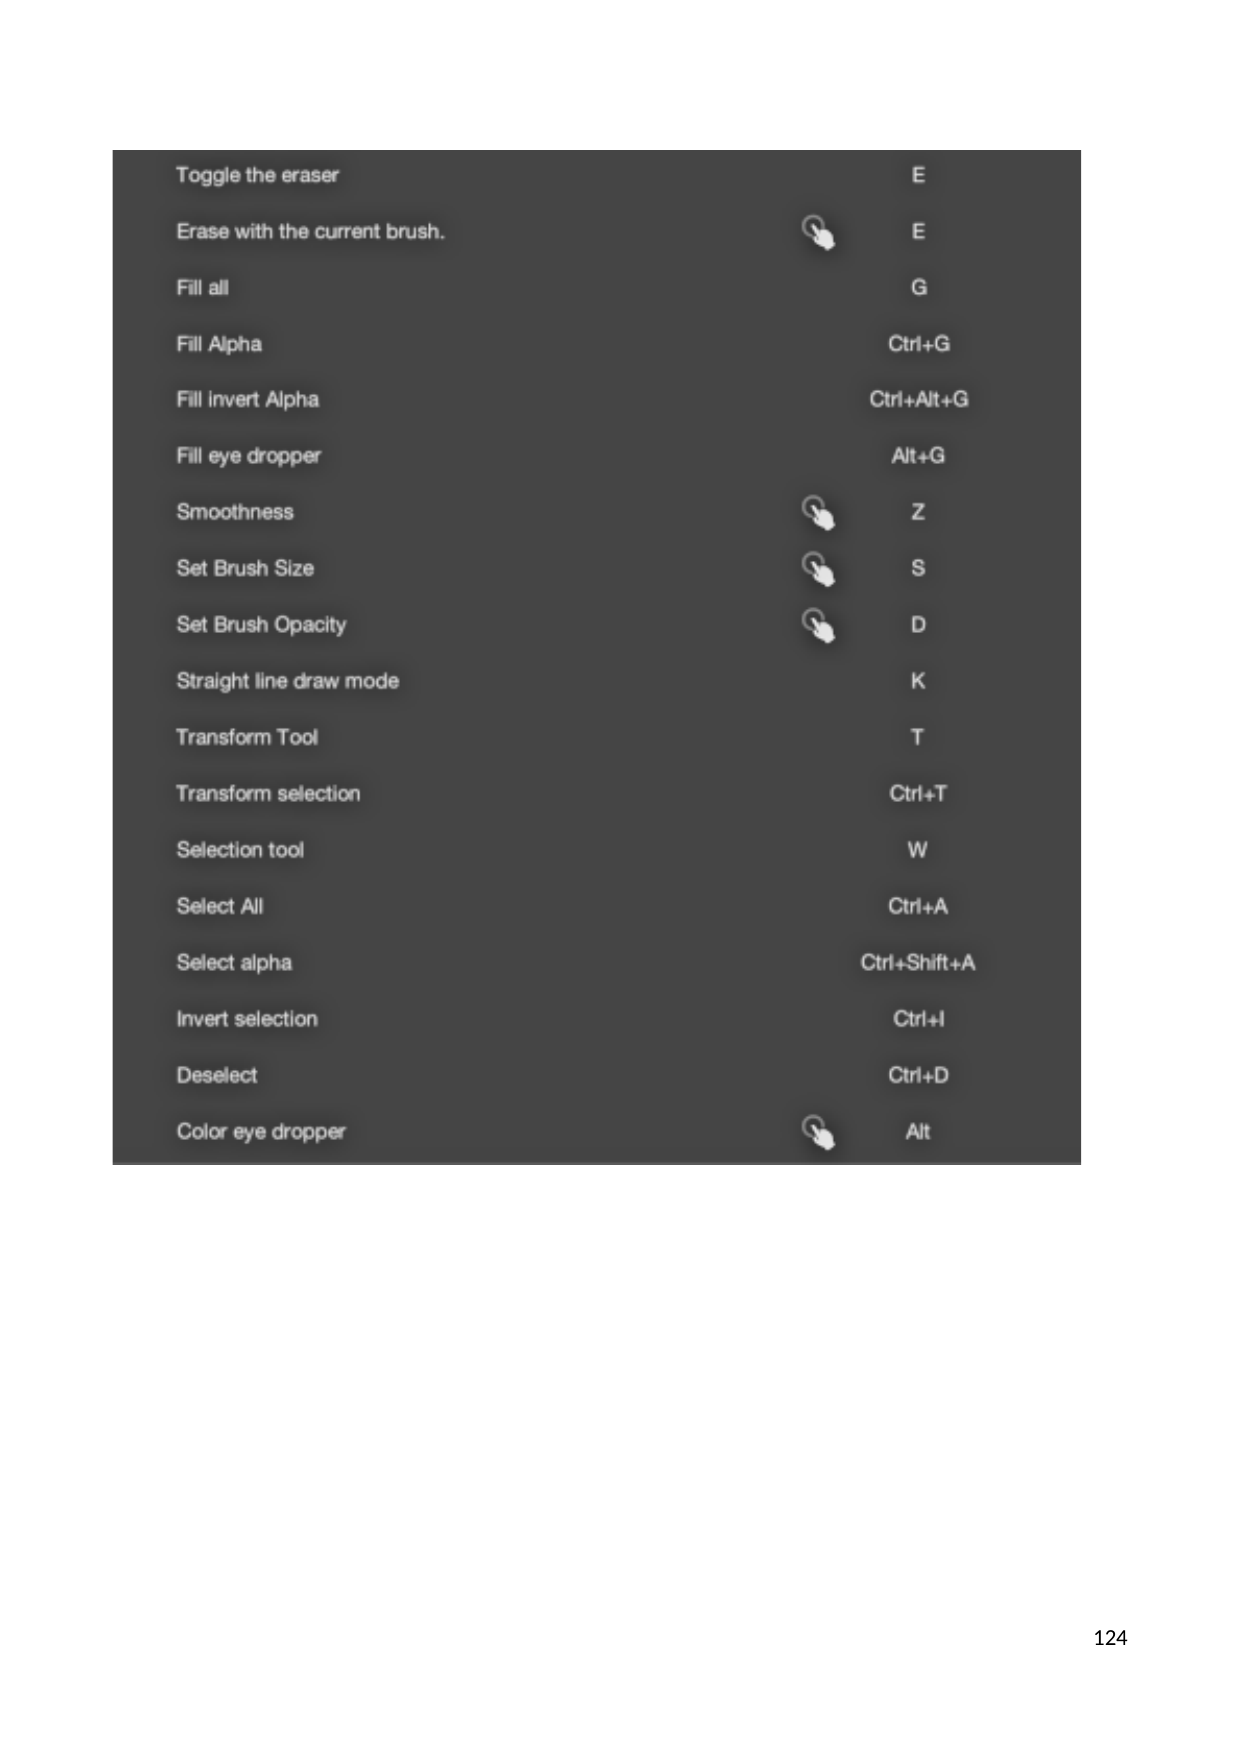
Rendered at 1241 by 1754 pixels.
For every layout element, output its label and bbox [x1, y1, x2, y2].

picture [112, 150, 1082, 1165]
